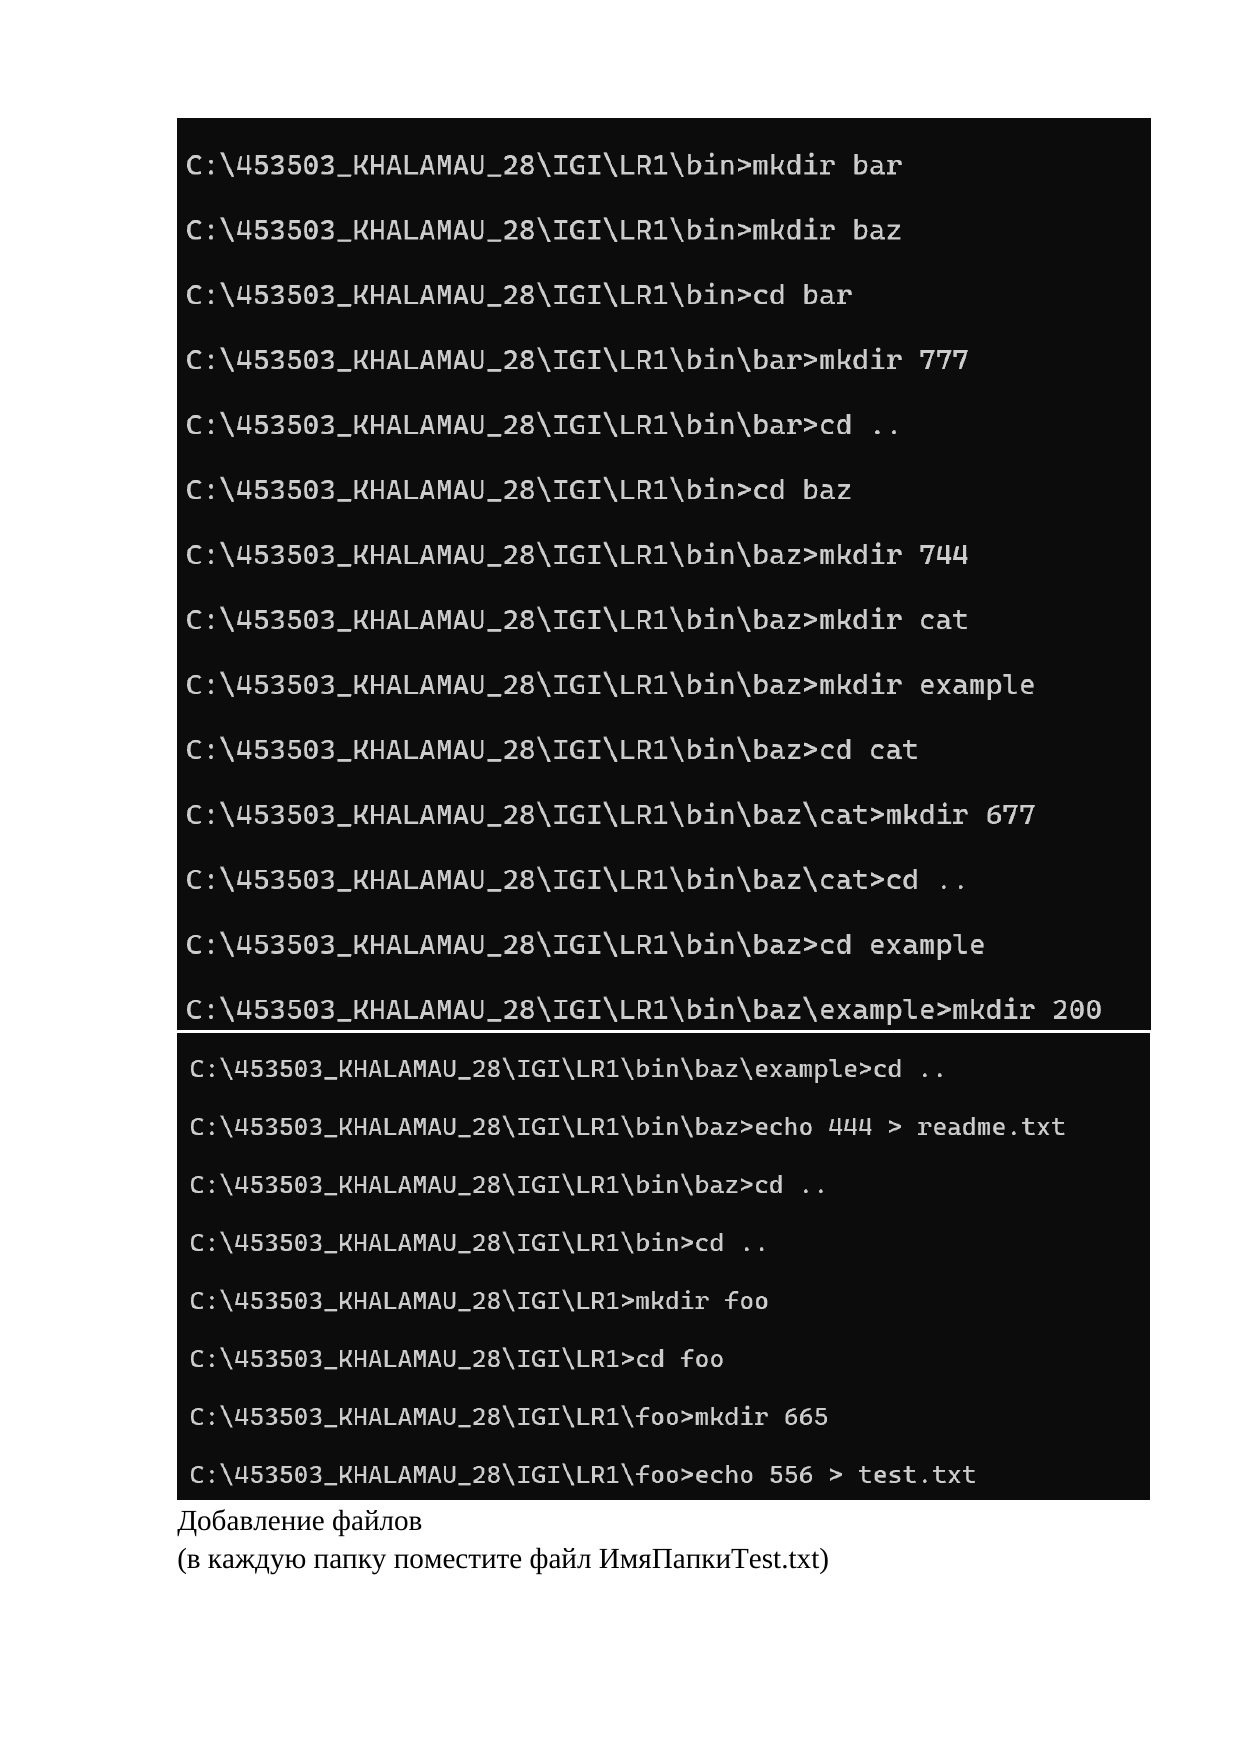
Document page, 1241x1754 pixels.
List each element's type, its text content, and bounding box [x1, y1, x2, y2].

picture [177, 118, 1151, 1030]
picture [177, 1033, 1150, 1500]
text (в каждую папку поместите файл ИмяПапкиTest.txt) [177, 1542, 1152, 1575]
text Добавление файлов [177, 1503, 1152, 1537]
